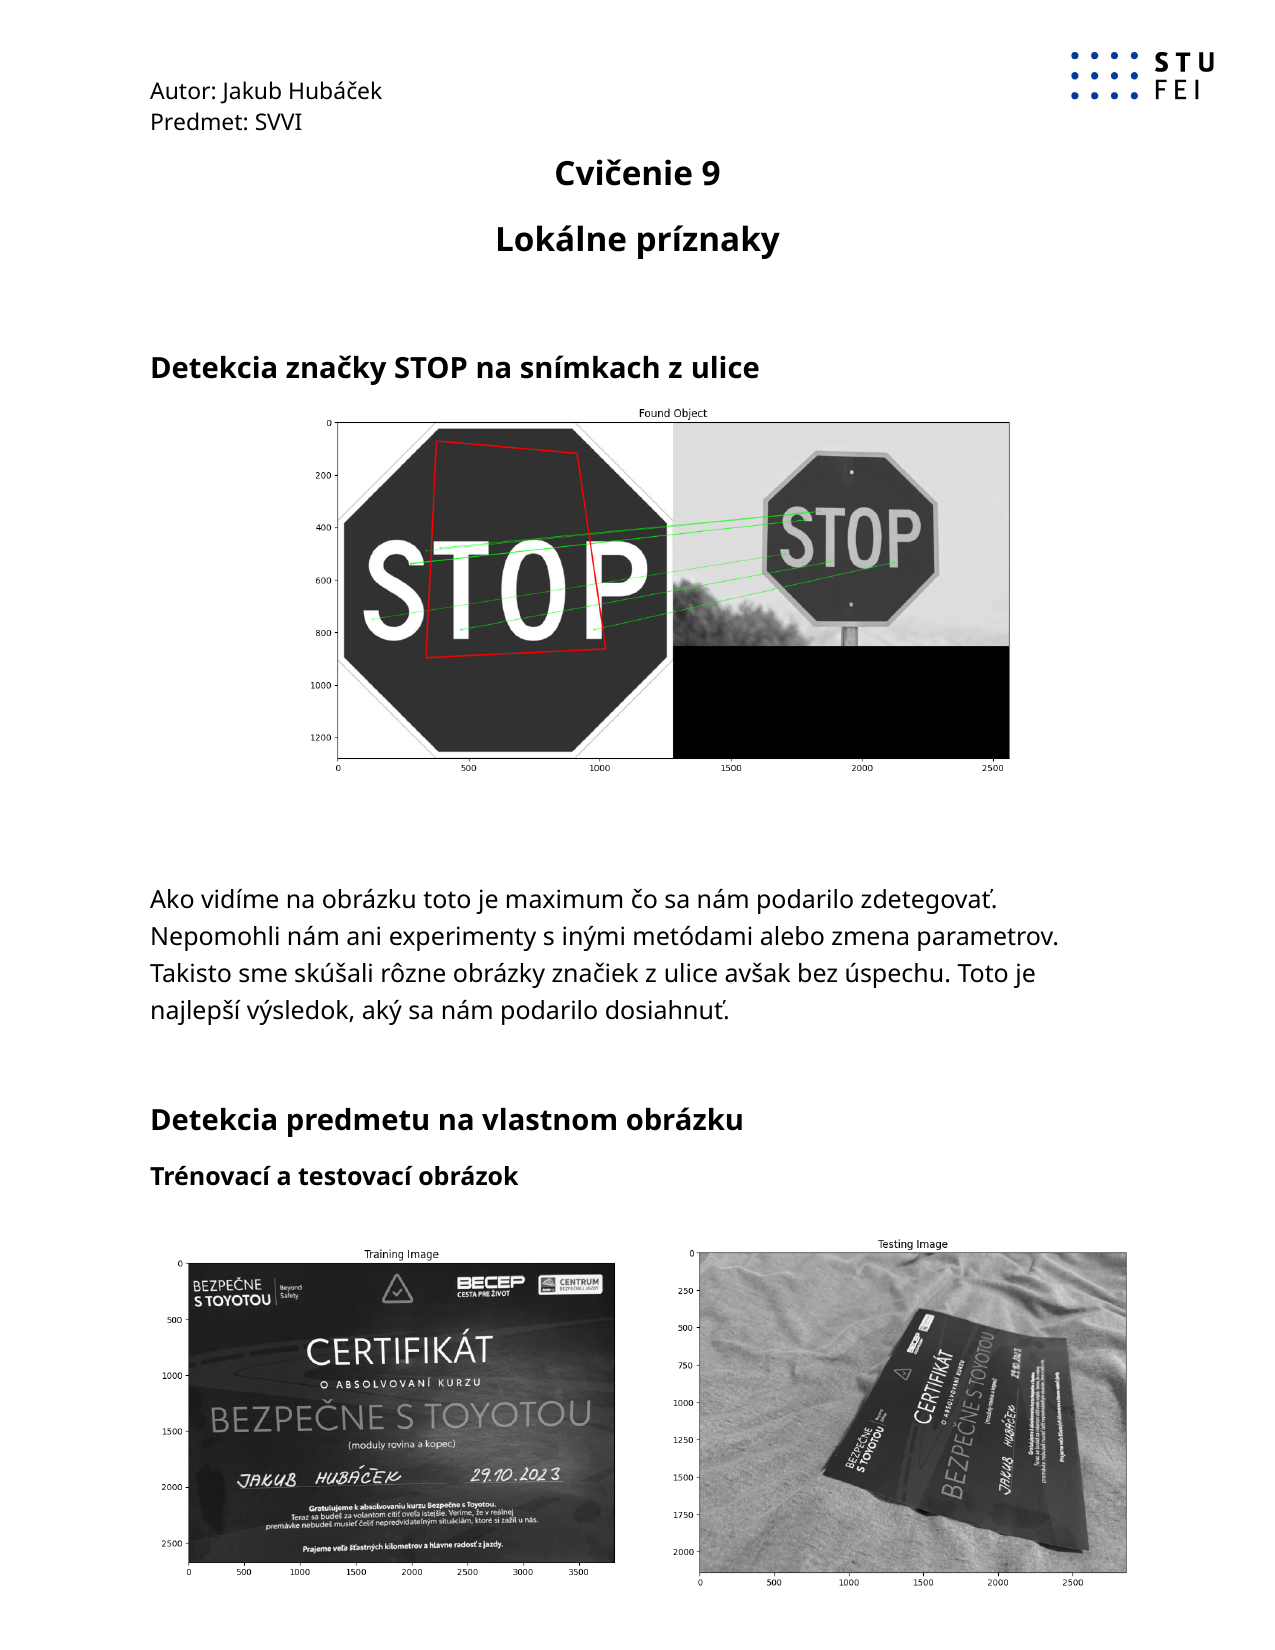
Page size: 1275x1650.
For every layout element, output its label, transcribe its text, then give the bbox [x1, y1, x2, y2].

text Lokálne príznaky [150, 216, 1125, 261]
picture [1071, 51, 1214, 100]
text Detekcia značky STOP na snímkach z ulice [150, 347, 1125, 387]
text Trénovací a testovací obrázok [150, 1159, 1125, 1193]
picture [303, 402, 1014, 779]
picture [156, 1233, 1131, 1593]
text Cvičenie 9 [150, 150, 1125, 195]
text Detekcia predmetu na vlastnom obrázku [150, 1099, 1125, 1139]
text Ako vidíme na obrázku toto je maximum čo sa nám podarilo zdetegovať. Nepomohli nám ani experimenty s inými metódami alebo zmena parametrov. Takisto sme skúšali rôzne obrázky značiek z ulice avšak bez úspechu. Toto je najlepší výsledok, aký sa nám podarilo dosiahnuť. [150, 882, 1125, 1027]
